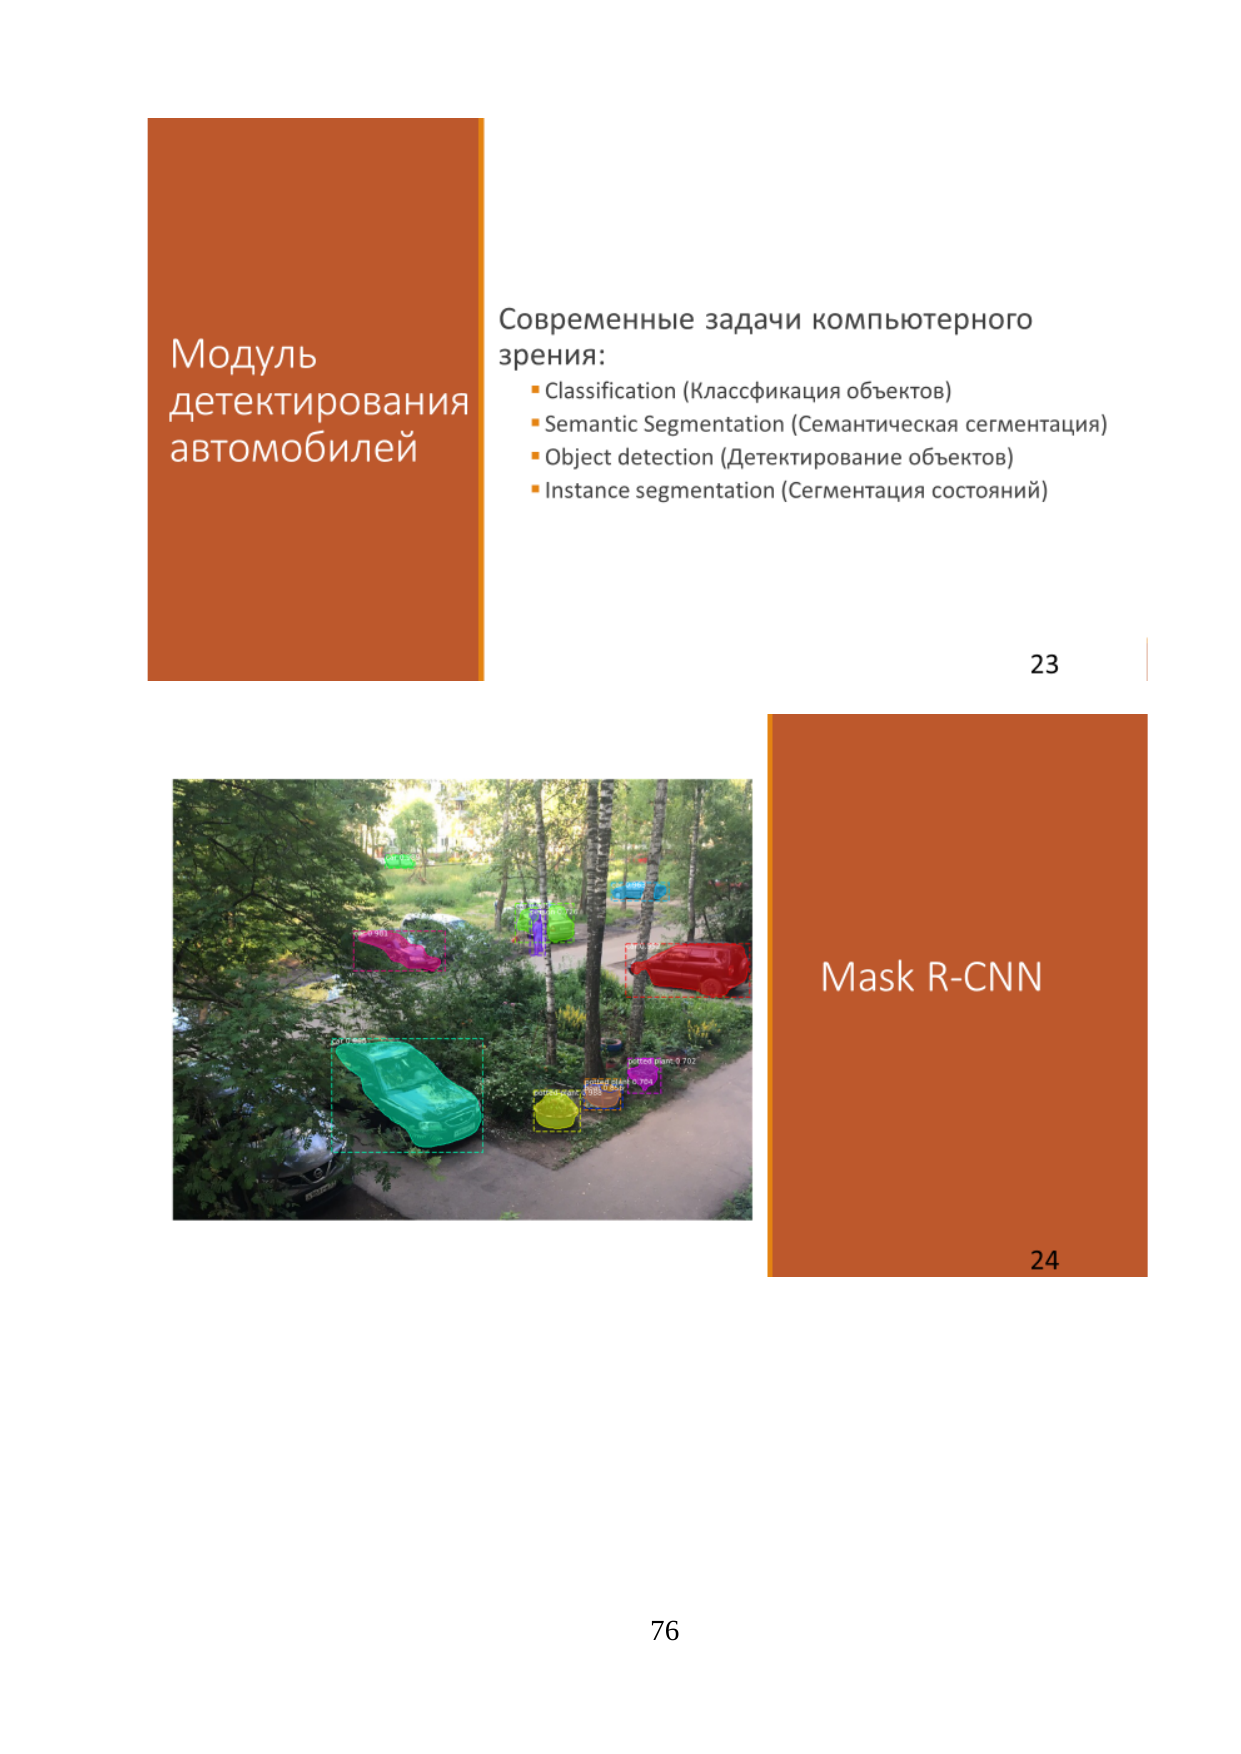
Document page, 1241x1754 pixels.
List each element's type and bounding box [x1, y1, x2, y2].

picture [147, 714, 1148, 1277]
picture [147, 118, 1148, 681]
